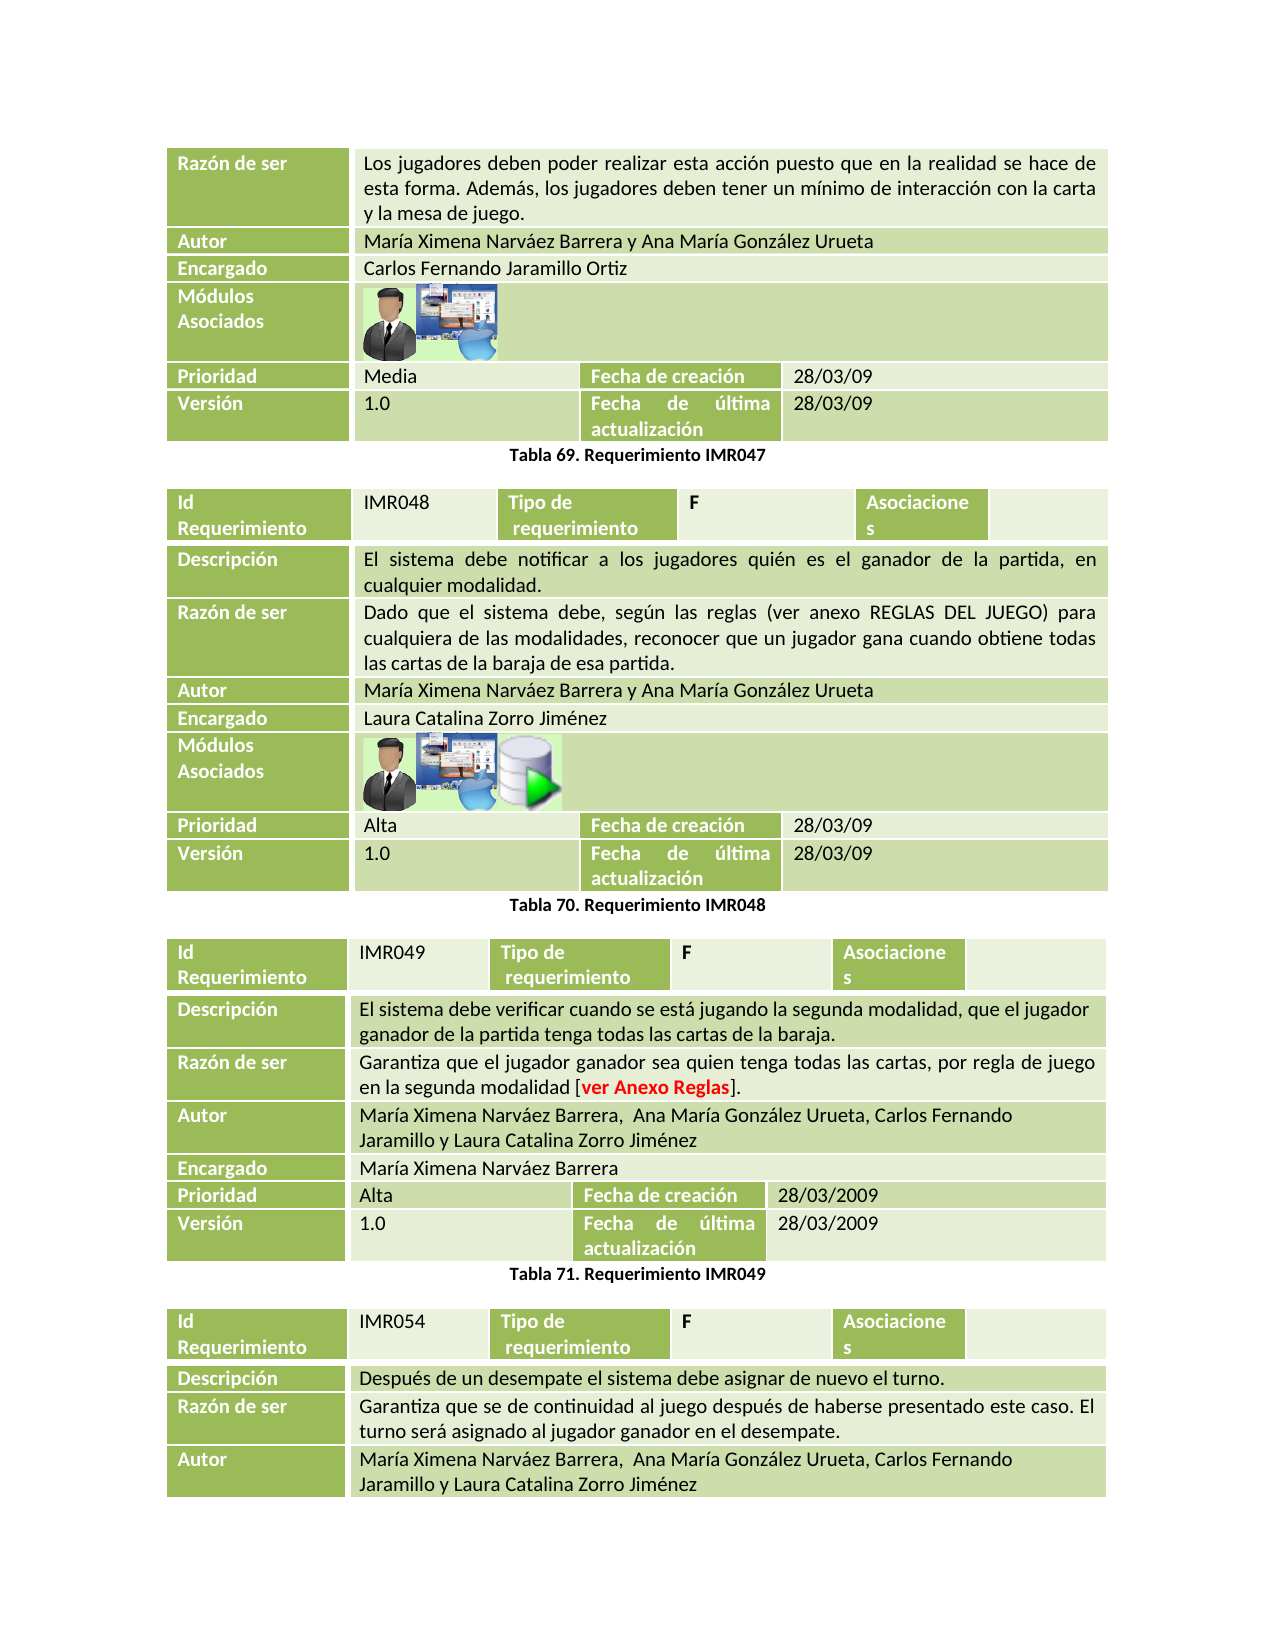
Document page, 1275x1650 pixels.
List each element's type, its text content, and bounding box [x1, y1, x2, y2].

picture [363, 283, 498, 361]
text Tabla 71. Requerimiento IMR049 [177, 1263, 1098, 1286]
table_cell María Ximena Narváez Barrera, Ana María González Urueta, Carlos Fernando Jaramillo y Laura Catalina Zorro Jiménez [351, 1102, 1106, 1153]
table_cell María Ximena Narváez Barrera, Ana María González Urueta, Carlos Fernando Jaramillo y Laura Catalina Zorro Jiménez [351, 1446, 1106, 1497]
table_cell Fecha de última actualización [573, 1210, 766, 1261]
table_cell [498, 733, 1108, 811]
table_header Asociaciones [833, 939, 965, 990]
text Tabla 70. Requerimiento IMR048 [177, 893, 1098, 916]
table_cell Módulos Asociados [167, 733, 349, 811]
table_header Id Requerimiento [167, 939, 347, 990]
table_cell 28/03/2009 [768, 1182, 1106, 1208]
table_header IMR049 [349, 939, 488, 990]
table_cell Después de un desempate el sistema debe asignar de nuevo el turno. [351, 1366, 1106, 1391]
table_header Asociaciones [856, 489, 988, 540]
table_cell Versión [167, 840, 349, 891]
table_cell Carlos Fernando Jaramillo Ortiz [355, 256, 1108, 281]
table_cell 28/03/09 [783, 363, 1108, 388]
table_cell Módulos Asociados [167, 283, 349, 361]
table_cell Autor [167, 1102, 345, 1153]
table_cell Prioridad [167, 363, 349, 388]
table_cell Fecha de creación [580, 813, 781, 838]
table_cell Razón de ser [167, 599, 349, 676]
table_header IMR054 [349, 1309, 488, 1359]
table_cell Garantiza que se de continuidad al juego después de haberse presentado este caso. El turno será asignado al jugador ganador en el desempate. [351, 1393, 1106, 1444]
table_cell El sistema debe verificar cuando se está jugando la segunda modalidad, que el jugador ganador de la partida tenga todas las cartas de la baraja. [351, 996, 1106, 1047]
table_cell 1.0 [355, 391, 579, 441]
table_cell Descripción [167, 1366, 345, 1391]
table_cell Alta [351, 1182, 571, 1208]
table_cell Fecha de última actualización [581, 391, 781, 441]
table_cell Fecha de creación [573, 1182, 765, 1208]
table_header IMR048 [353, 489, 496, 540]
table_cell Los jugadores deben poder realizar esta acción puesto que en la realidad se hace de esta forma. Además, los jugadores deben tener un mínimo de interacción con la carta y la mesa de juego. [355, 149, 1108, 226]
table_cell María Ximena Narváez Barrera [351, 1155, 1106, 1180]
table_cell Alta [355, 813, 579, 838]
table_cell [355, 733, 416, 811]
table_header [967, 1309, 1106, 1359]
table_header F [672, 939, 831, 990]
table_cell Encargado [167, 705, 349, 731]
table_cell Dado que el sistema debe, según las reglas (ver anexo REGLAS DEL JUEGO) para cualquiera de las modalidades, reconocer que un jugador gana cuando obtiene todas las cartas de la baraja de esa partida. [355, 599, 1108, 676]
table_cell 1.0 [355, 840, 579, 891]
table_cell Laura Catalina Zorro Jiménez [355, 705, 1108, 731]
table_cell Fecha de última actualización [581, 840, 781, 891]
table_header Tipo de requerimiento [498, 489, 677, 540]
table_header Asociaciones [833, 1309, 965, 1359]
table_cell El sistema debe notificar a los jugadores quién es el ganador de la partida, en cualquier modalidad. [355, 546, 1108, 597]
table_header Id Requerimiento [167, 1309, 347, 1359]
picture [363, 732, 562, 811]
table_header [967, 939, 1106, 990]
table_header [990, 489, 1108, 540]
table_cell 28/03/2009 [767, 1210, 1106, 1261]
table_header Tipo de requerimiento [490, 1309, 670, 1359]
table_cell Fecha de creación [580, 363, 781, 388]
table_cell 28/03/09 [783, 813, 1108, 838]
table_header Id Requerimiento [167, 489, 351, 540]
table_cell 28/03/09 [783, 840, 1108, 891]
table_cell Autor [167, 678, 349, 703]
table_cell María Ximena Narváez Barrera y Ana María González Urueta [355, 228, 1108, 253]
table_cell [498, 283, 1108, 361]
table_cell Razón de ser [167, 1049, 345, 1100]
table_cell [355, 283, 416, 361]
table_header F [672, 1309, 831, 1359]
table_cell Descripción [167, 996, 345, 1047]
table_cell Razón de ser [167, 148, 349, 226]
table_cell Autor [167, 228, 349, 253]
table_cell Media [355, 363, 579, 388]
table_cell 28/03/09 [783, 391, 1108, 441]
text Tabla 69. Requerimiento IMR047 [177, 444, 1098, 466]
table_cell Versión [167, 1210, 345, 1261]
table_cell Versión [167, 391, 349, 441]
table_cell Prioridad [167, 813, 349, 838]
table_header Tipo de requerimiento [490, 939, 670, 990]
table_cell Encargado [167, 1155, 345, 1180]
table_cell Descripción [167, 546, 349, 597]
table_cell María Ximena Narváez Barrera y Ana María González Urueta [355, 678, 1108, 703]
table_cell Encargado [167, 256, 349, 281]
table_cell 1.0 [351, 1210, 572, 1261]
table_cell Autor [167, 1446, 345, 1497]
table_cell Razón de ser [167, 1393, 345, 1444]
table_header F [679, 489, 854, 540]
table_cell Garantiza que el jugador ganador sea quien tenga todas las cartas, por regla de juego en la segunda modalidad [ver Anexo Reglas]. [351, 1049, 1106, 1100]
